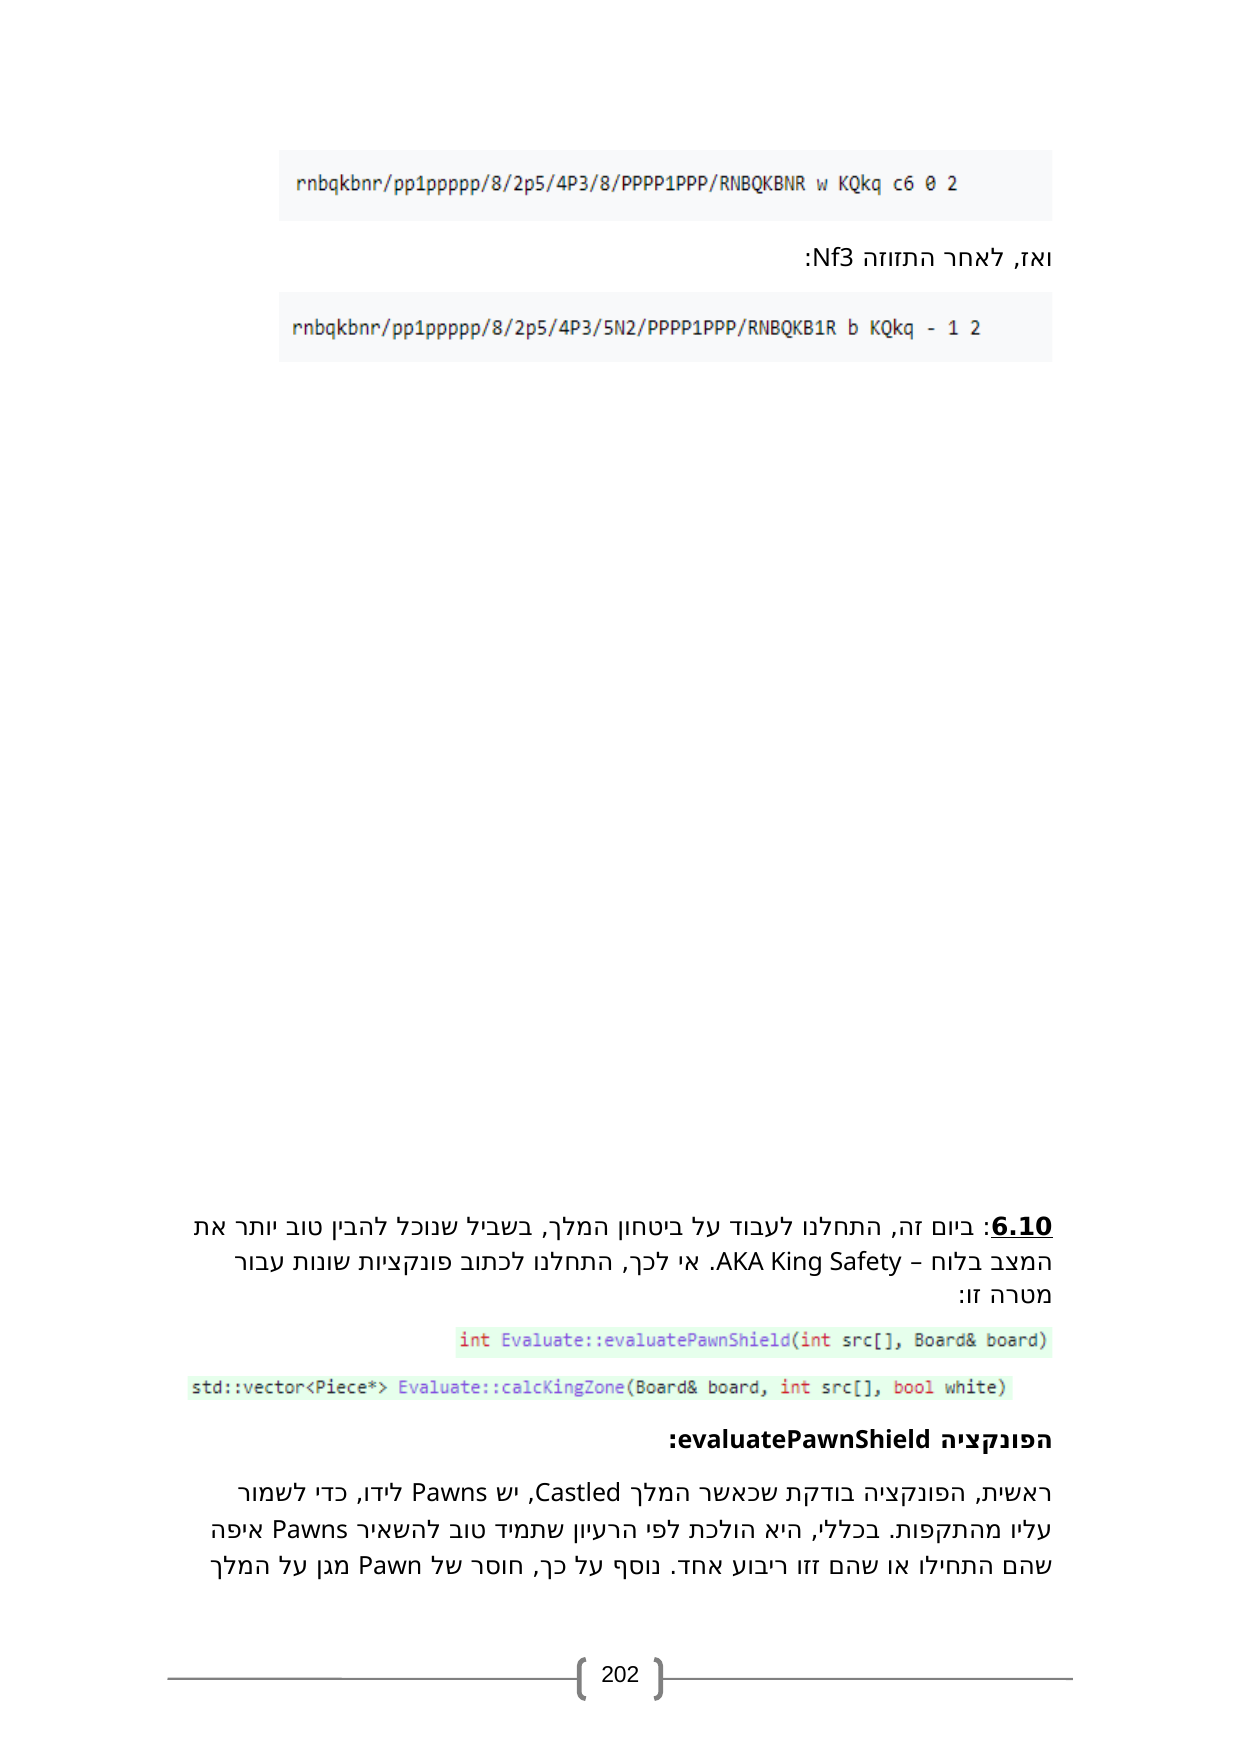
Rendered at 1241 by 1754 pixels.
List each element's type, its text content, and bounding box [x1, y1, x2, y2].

text 6.10: ביום זה, התחלנו לעבוד על ביטחון המלך, בשביל שנוכל להבין טוב יותר את המצב בלוח – AKA King Safety. אי לכך, התחלנו לכתוב פונקציות שונות עבור מטרה זו: [187, 1212, 1053, 1309]
picture [279, 292, 1053, 362]
text ואז, לאחר התזוזה Nf3: [187, 239, 1053, 273]
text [187, 1475, 1053, 1582]
picture [279, 150, 1053, 221]
text הפונקציה evaluatePawnShield: [187, 1422, 1053, 1456]
picture [455, 1327, 1053, 1358]
picture [187, 1376, 1013, 1400]
